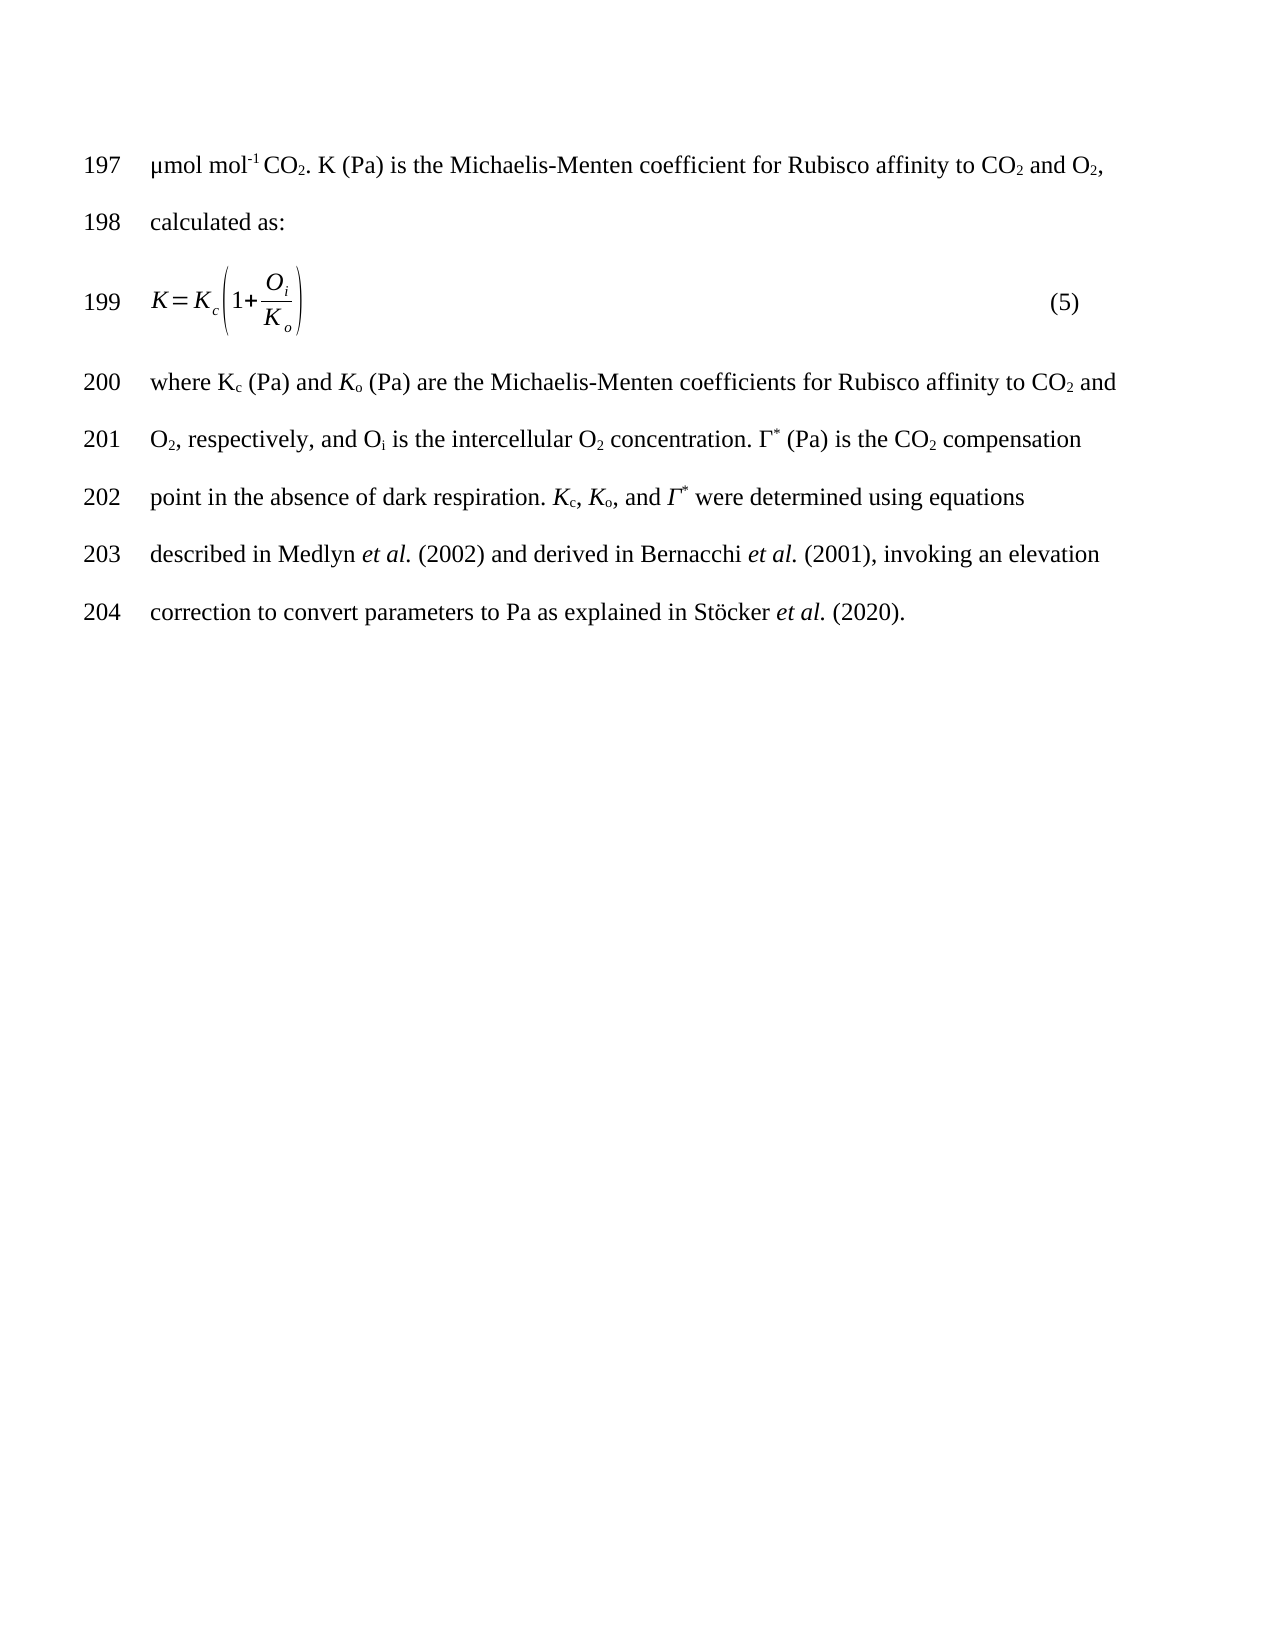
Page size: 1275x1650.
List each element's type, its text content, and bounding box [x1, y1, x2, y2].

text (5) [150, 265, 1125, 338]
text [150, 150, 1125, 236]
text where Kc (Pa) and Ko (Pa) are the Michaelis-Menten coefficients for Rubisco affinity to CO2 and O2, respectively, and Oi is the intercellular O2 concentration. Γ* (Pa) is the CO2 compensation point in the absence of dark respiration. Kc, Ko, and Γ* were determined using equations described in Medlyn et al. (2002) and derived in Bernacchi et al. (2001), invoking an elevation correction to convert parameters to Pa as explained in Stöcker et al. (2020). [150, 367, 1125, 626]
